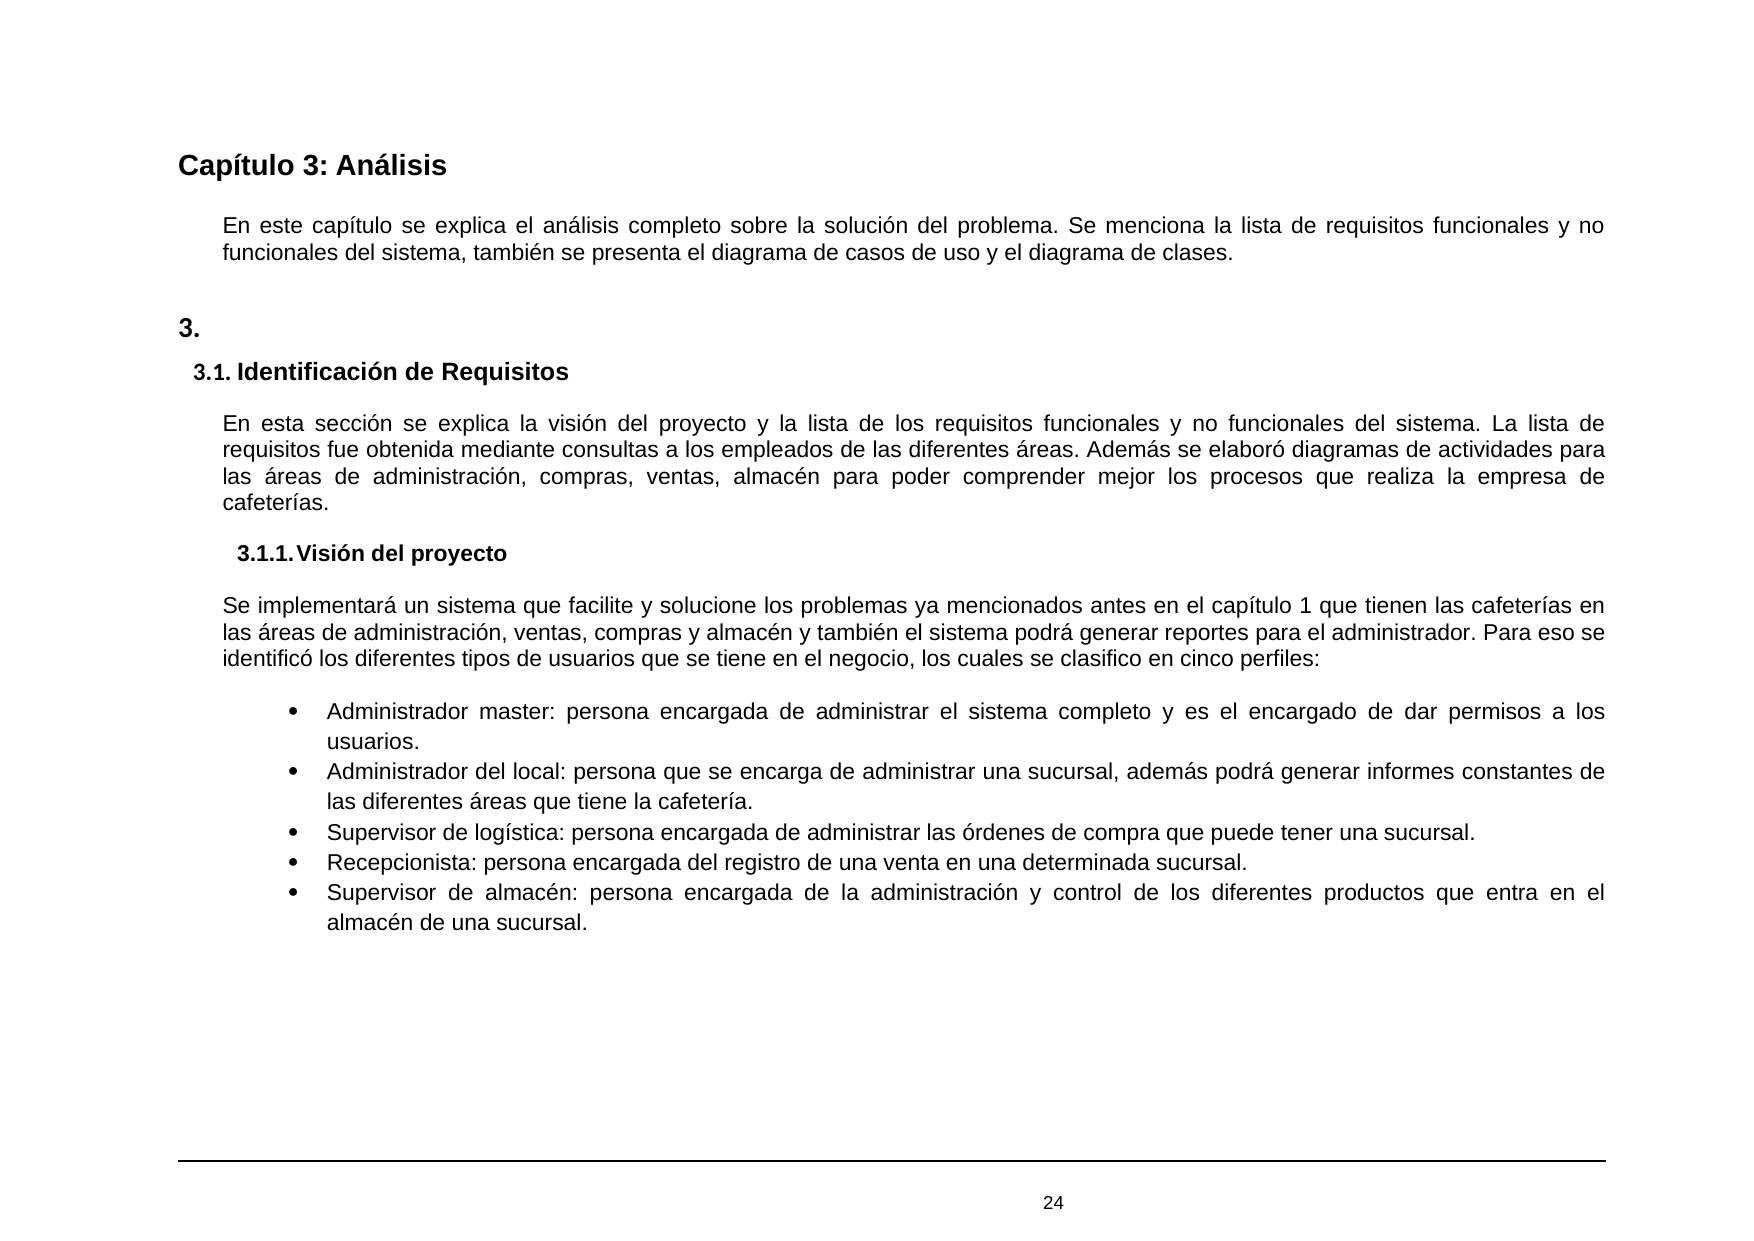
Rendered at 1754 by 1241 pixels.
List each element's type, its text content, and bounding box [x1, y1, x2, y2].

list Recepcionista [289, 849, 1606, 875]
list Supervisor de logística [289, 818, 1606, 845]
subtitle Visión del proyecto [237, 539, 1606, 566]
text En este capítulo se explica el análisis completo sobre problema. Se menciona la lista de funcionales y no funcionales del sistema, también se presenta el diagrama de casos de uso y el diagrama de clases. [222, 212, 1606, 265]
text En esta sección se explica la visión del proyecto y la lista de los funcionales y no funcionales del sistema. La lista de fue obtenida mediante consultas a los empleados de las diferentes áreas. Además se elaboródiagrama de actividades para las áreas de administración, compras, ventas, almacén. [222, 410, 1606, 516]
list Administrador master [289, 698, 1606, 754]
subtitle Capítulo 3: Análisis [178, 148, 1606, 181]
subtitle Identificación de [193, 356, 1606, 386]
text Se implementará un sistema que facilite y solucione los problemas que tienen las cafeterías en las áreas de administración, ventas, compras y almacén y también el sistema podrá generar reportes para el administrador. [222, 592, 1606, 671]
list Administrador del local [289, 758, 1606, 814]
list Supervisor de almacén [289, 879, 1606, 935]
